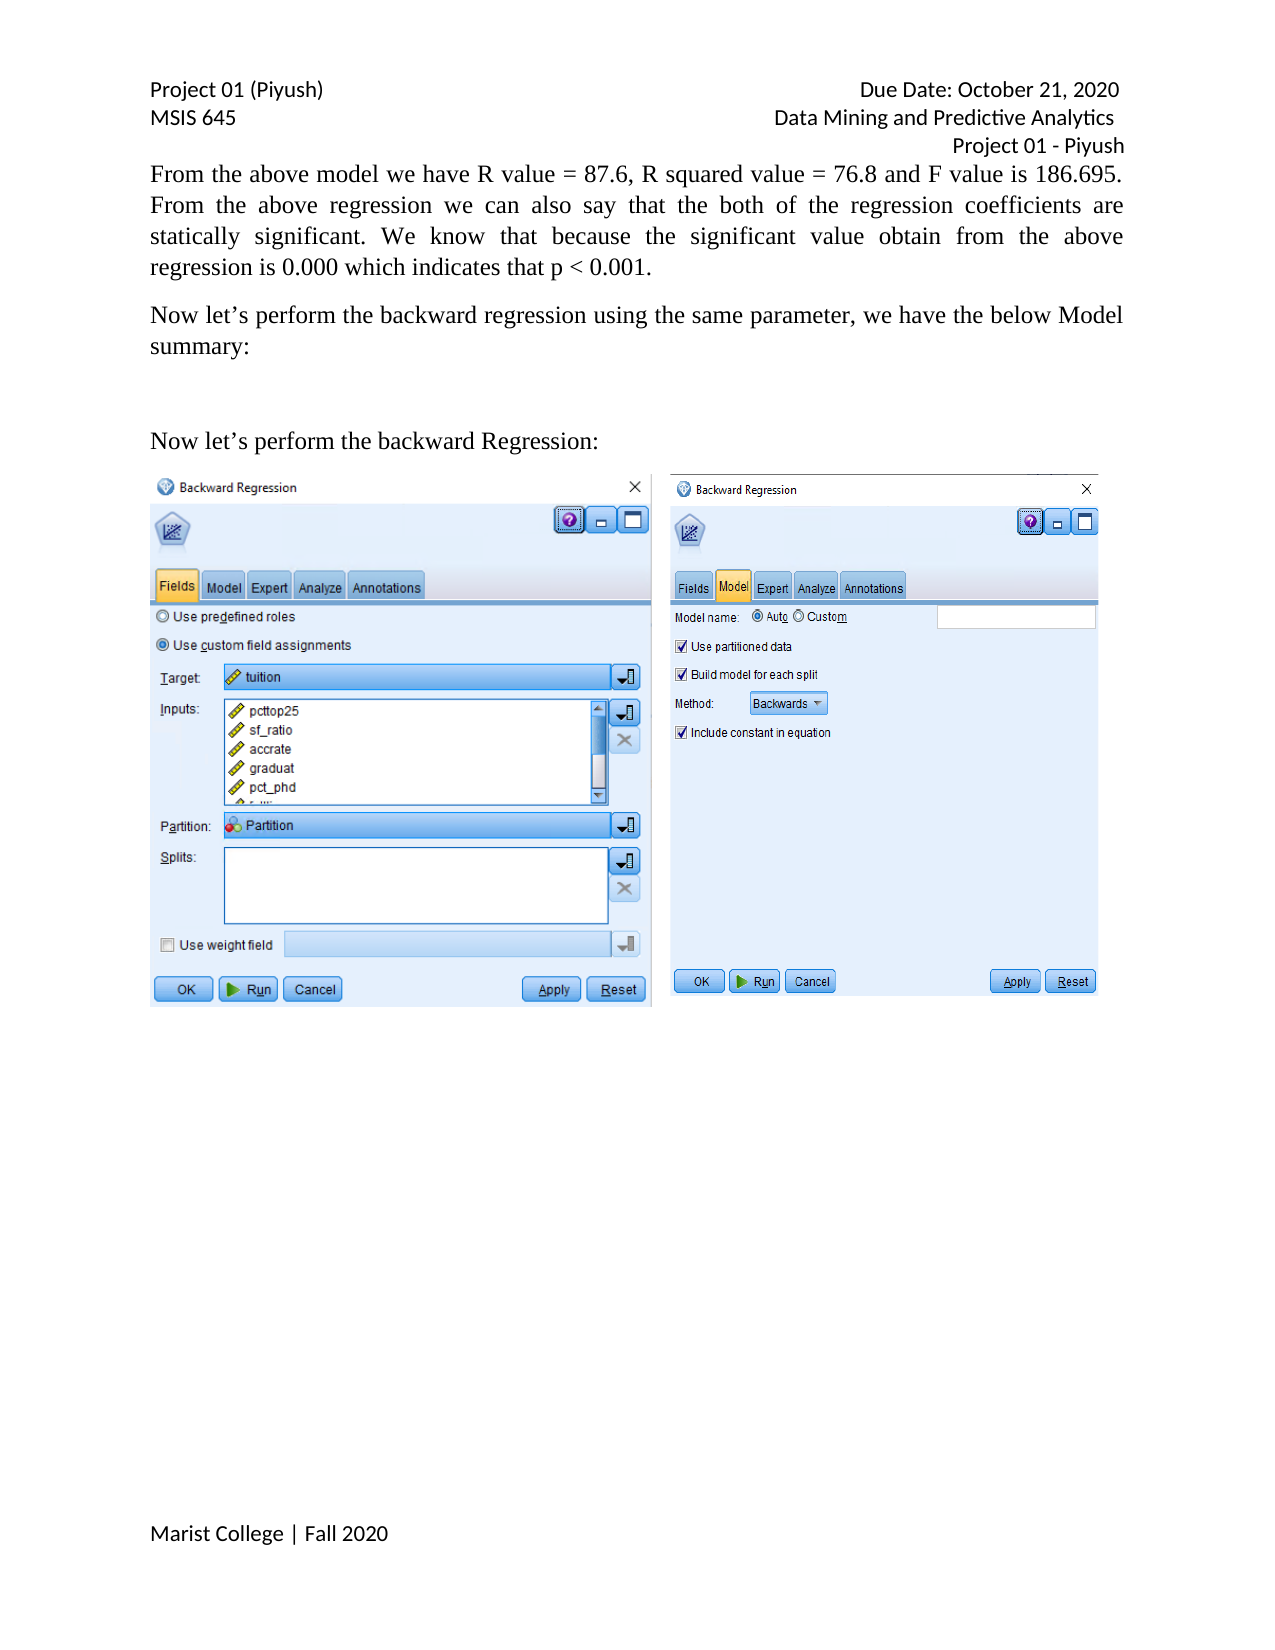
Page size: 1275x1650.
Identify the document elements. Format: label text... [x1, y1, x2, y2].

text From the above model we have R value = 87.6, R squared value = 76.8 and F value is 186.695. From the above regression we can also say that the both of the regression coefficients are statically significant. We know that because the significant value obtain from the above regression is 0.000 which indicates that p < 0.001. [150, 159, 1125, 281]
picture [150, 474, 652, 1007]
text Now let’s perform the backward Regression: [150, 426, 1125, 455]
picture [670, 474, 1099, 996]
text Now let’s perform the backward regression using the same parameter, we have the below Model summary: [150, 300, 1125, 360]
